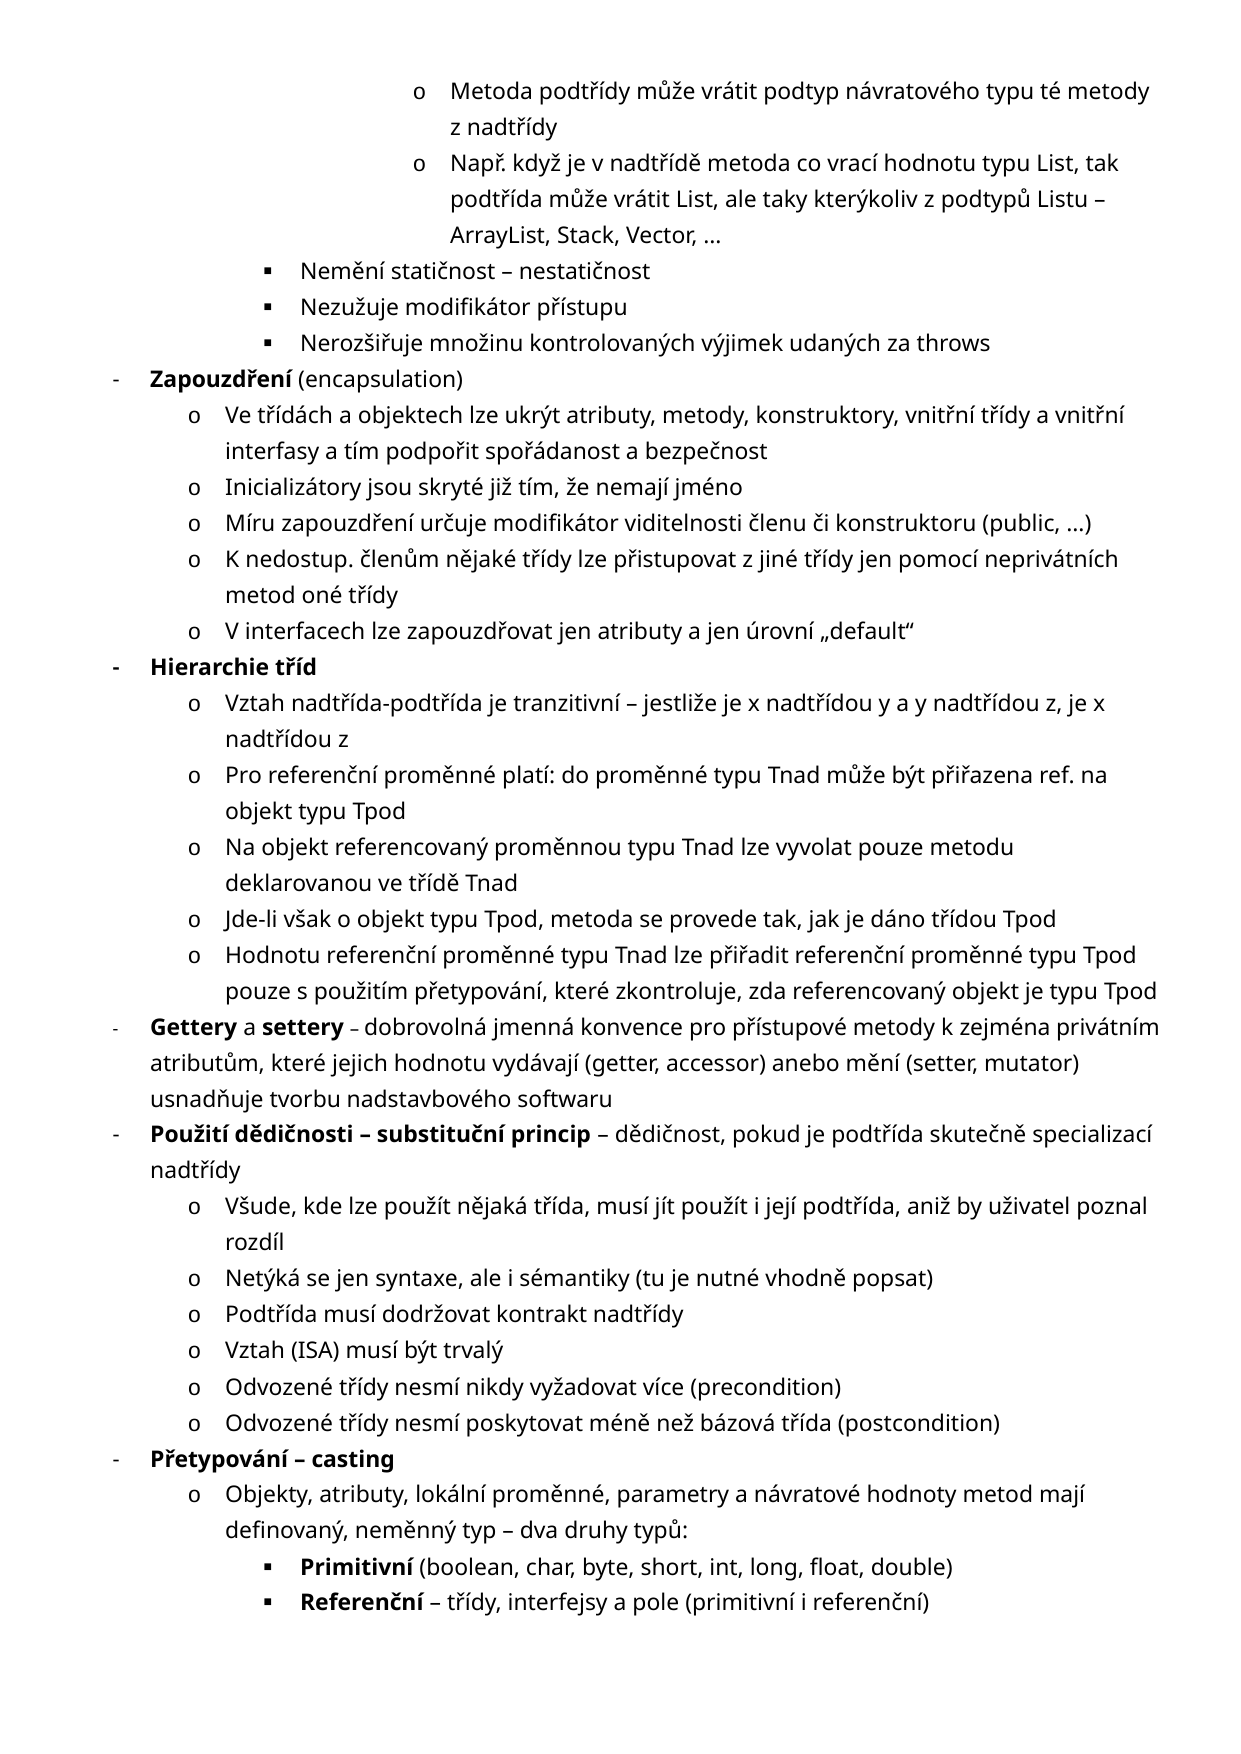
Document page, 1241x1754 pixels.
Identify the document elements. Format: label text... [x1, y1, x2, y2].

list Odvozené třídy nesmí poskytovat méně než bázová třída (postcondition) [187, 1406, 1165, 1438]
list Nemění statičnost – nestatičnost [262, 255, 1165, 286]
list Referenční – třídy, interfejsy a pole (primitivní i referenční) [262, 1586, 1165, 1618]
list Podtřída musí dodržovat kontrakt nadtřídy [187, 1298, 1165, 1330]
list Všude, kde lze použít nějaká třída, musí jít použít i její podtřída, aniž by uživatel poznal rozdíl [187, 1190, 1165, 1258]
list Míru zapouzdření určuje modifikátor viditelnosti členu či konstruktoru (public, …) [187, 507, 1165, 538]
list Na objekt referencovaný proměnnou typu Tnad lze vyvolat pouze metodu deklarovanou ve třídě Tnad [187, 831, 1165, 898]
list Metoda podtřídy může vrátit podtyp návratového typu té metody z nadtřídy [412, 75, 1165, 142]
list Hodnotu referenční proměnné typu Tnad lze přiřadit referenční proměnné typu Tpod pouze s použitím přetypování, které zkontroluje, zda referencovaný objekt je typu Tpod [187, 939, 1165, 1006]
list Použití dědičnosti – substituční princip – dědičnost, pokud je podtřída skutečně specializací nadtřídy [112, 1118, 1165, 1186]
list Nerozšiřuje množinu kontrolovaných výjimek udaných za throws [262, 327, 1165, 358]
list K nedostup. členům nějaké třídy lze přistupovat z jiné třídy jen pomocí neprivátních metod oné třídy [187, 543, 1165, 610]
list V interfacech lze zapouzdřovat jen atributy a jen úrovní „default“ [187, 615, 1165, 646]
list Nezužuje modifikátor přístupu [262, 291, 1165, 322]
list Odvozené třídy nesmí nikdy vyžadovat více (precondition) [187, 1370, 1165, 1402]
list Gettery a settery – dobrovolná jmenná konvence pro přístupové metody k zejména privátním atributům, které jejich hodnotu vydávají (getter, accessor) anebo mění (setter, mutator) usnadňuje tvorbu nadstavbového softwaru [112, 1011, 1165, 1114]
list Ve třídách a objektech lze ukrýt atributy, metody, konstruktory, vnitřní třídy a vnitřní interfasy a tím podpořit spořádanost a bezpečnost [187, 399, 1165, 466]
list Přetypování – casting [112, 1442, 1165, 1474]
list Vztah (ISA) musí být trvalý [187, 1334, 1165, 1366]
list Vztah nadtřída-podtřída je tranzitivní – jestliže je x nadtřídou y a y nadtřídou z, je x nadtřídou z [187, 687, 1165, 754]
list Pro referenční proměnné platí: do proměnné typu Tnad může být přiřazena ref. na objekt typu Tpod [187, 759, 1165, 826]
list Primitivní (boolean, char, byte, short, int, long, float, double) [262, 1550, 1165, 1582]
list Jde-li však o objekt typu Tpod, metoda se provede tak, jak je dáno třídou Tpod [187, 903, 1165, 934]
list Inicializátory jsou skryté již tím, že nemají jméno [187, 471, 1165, 502]
list Objekty, atributy, lokální proměnné, parametry a návratové hodnoty metod mají definovaný, neměnný typ – dva druhy typů: [187, 1478, 1165, 1546]
list Hierarchie tříd [112, 651, 1165, 682]
list Např. když je v nadtřídě metoda co vrací hodnotu typu List, tak podtřída může vrátit List, ale taky kterýkoliv z podtypů Listu – ArrayList, Stack, Vector, … [412, 147, 1165, 250]
list Netýká se jen syntaxe, ale i sémantiky (tu je nutné vhodně popsat) [187, 1262, 1165, 1294]
list Zapouzdření (encapsulation) [112, 363, 1165, 394]
